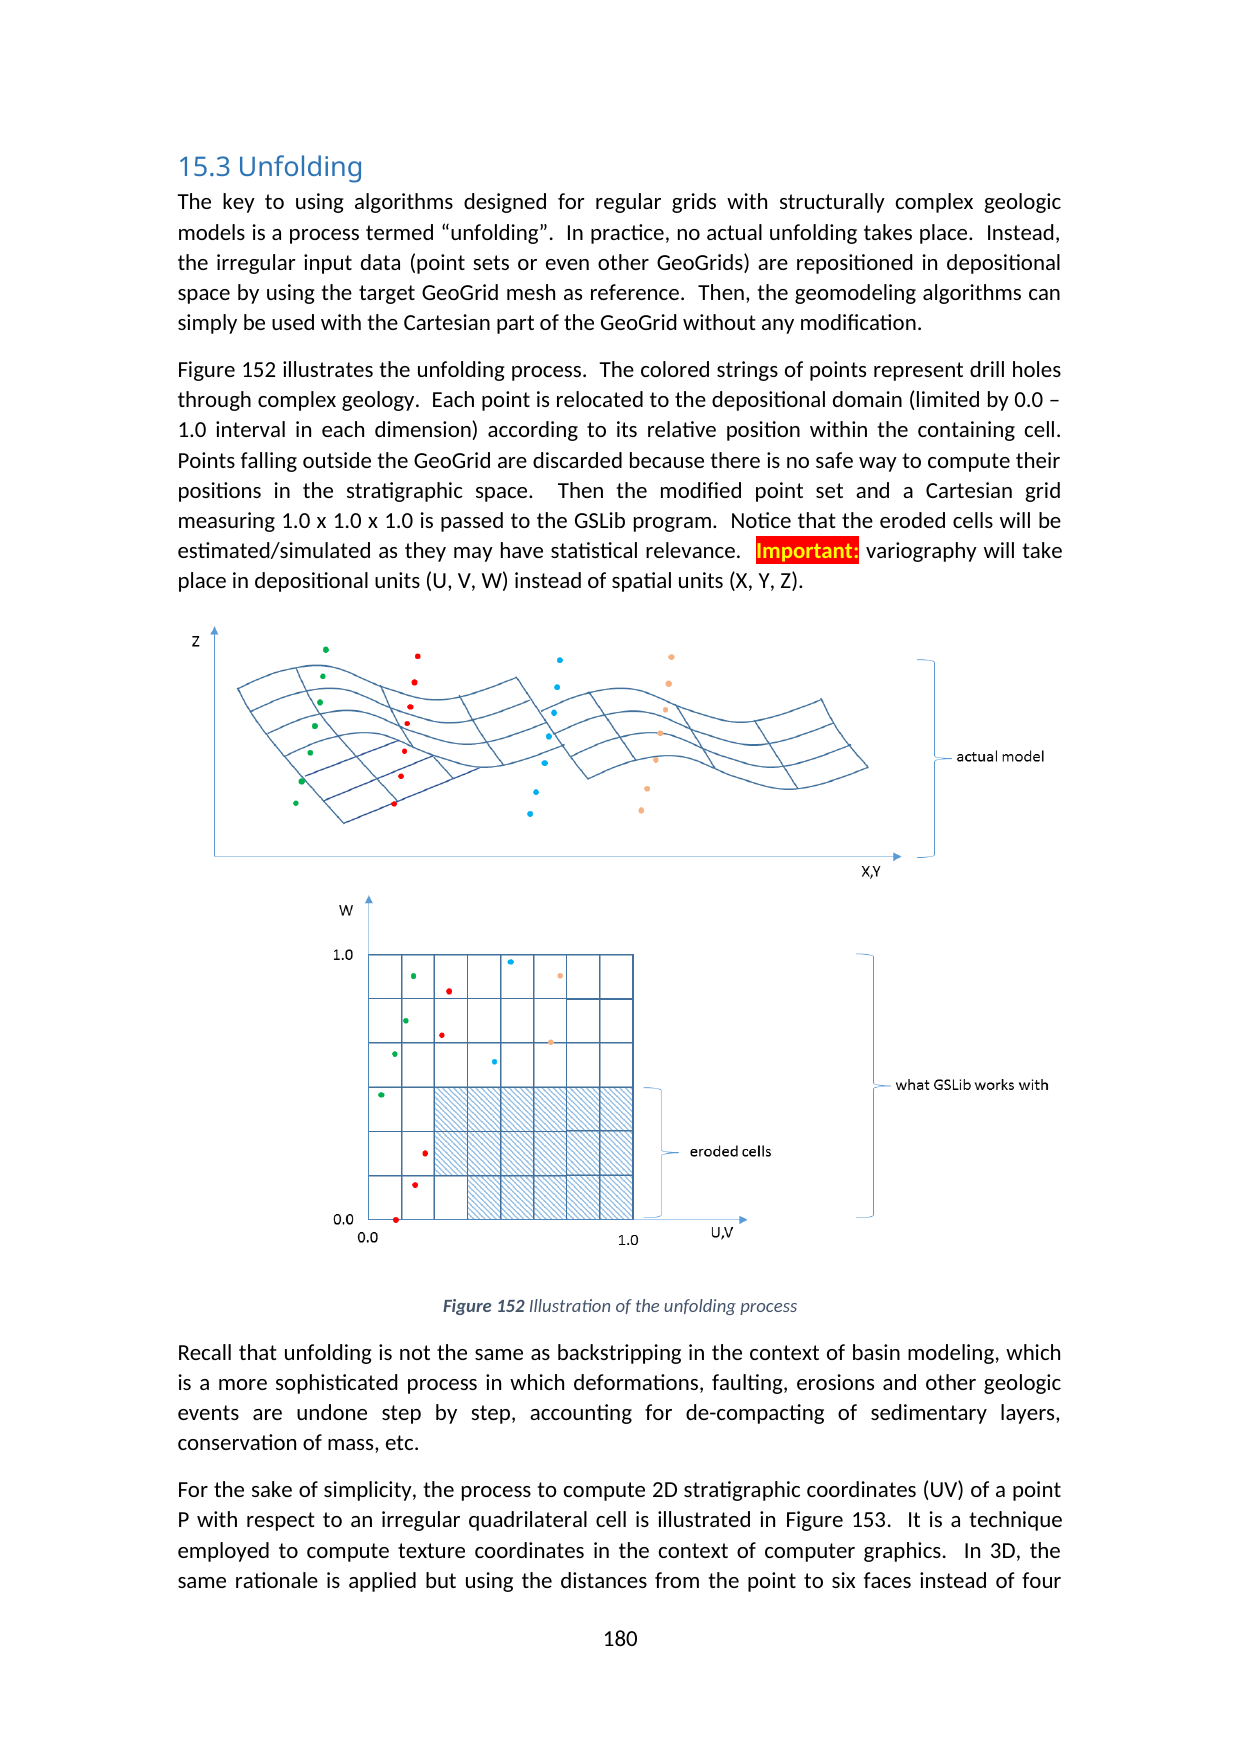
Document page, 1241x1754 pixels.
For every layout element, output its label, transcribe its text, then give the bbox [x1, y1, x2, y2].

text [177, 1475, 1063, 1594]
text The key to using algorithms designed for regular grids with structurally complex geologic models is a process termed “unfolding”. In practice, no actual unfolding takes place. Instead, the irregular input data (point sets or even other GeoGrids) are repositioned in depositional space by using the target GeoGrid mesh as reference. Then, the geomodeling algorithms can simply be used with the Cartesian part of the GeoGrid without any modification. [177, 187, 1063, 336]
text Figure 152 illustrates the unfolding process. The colored strings of points represent drill holes through complex geology. Each point is relocated to the depositional domain (limited by 0.0 – 1.0 interval in each dimension) according to its relative position within the containing cell. Points falling outside the GeoGrid are discarded because there is no safe way to compute their positions in the stratigraphic space. Then the modified point set and a Cartesian grid measuring 1.0 x 1.0 x 1.0 is passed to the GSLib program. Notice that the eroded cells will be estimated/simulated as they may have statistical relevance. Important: variography will take place in depositional units (U, V, W) instead of spatial units (X, Y, Z). [177, 355, 1063, 594]
text Figure 152 Illustration of the unfolding process [177, 1294, 1063, 1317]
subtitle Unfolding [177, 148, 1063, 184]
picture [177, 613, 1063, 1276]
text Recall that unfolding is not the same as backstripping in the context of basin modeling, which is a more sophisticated process in which deformations, faulting, erosions and other geologic events are undone step by step, accounting for de-compacting of sedimentary layers, conservation of mass, etc. [177, 1338, 1063, 1457]
